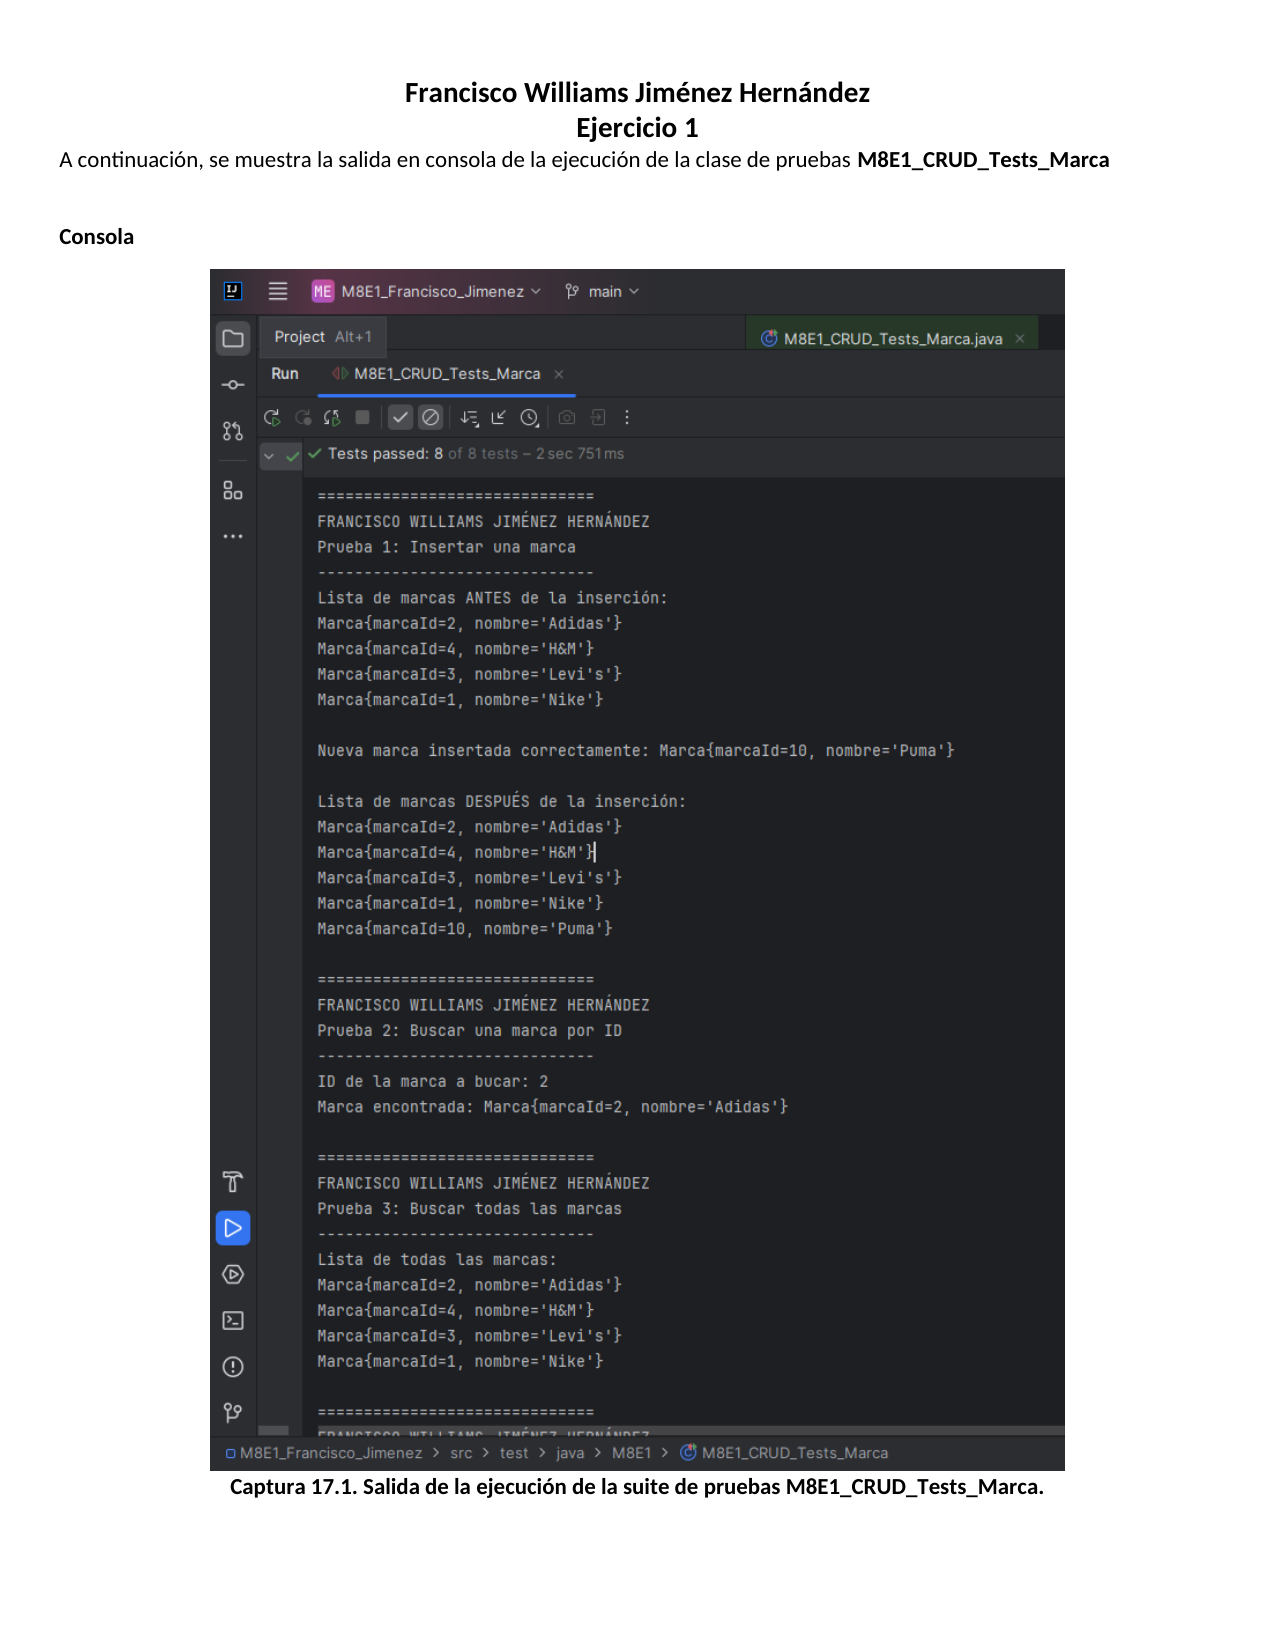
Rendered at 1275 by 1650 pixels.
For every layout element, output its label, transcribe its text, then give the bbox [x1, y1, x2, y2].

text Consola [59, 192, 1216, 250]
picture [210, 269, 1065, 1471]
text A continuación, se muestra la salida en consola de la ejecución de la clase de pruebas M8E1_CRUD_Tests_Marca [59, 145, 1216, 173]
